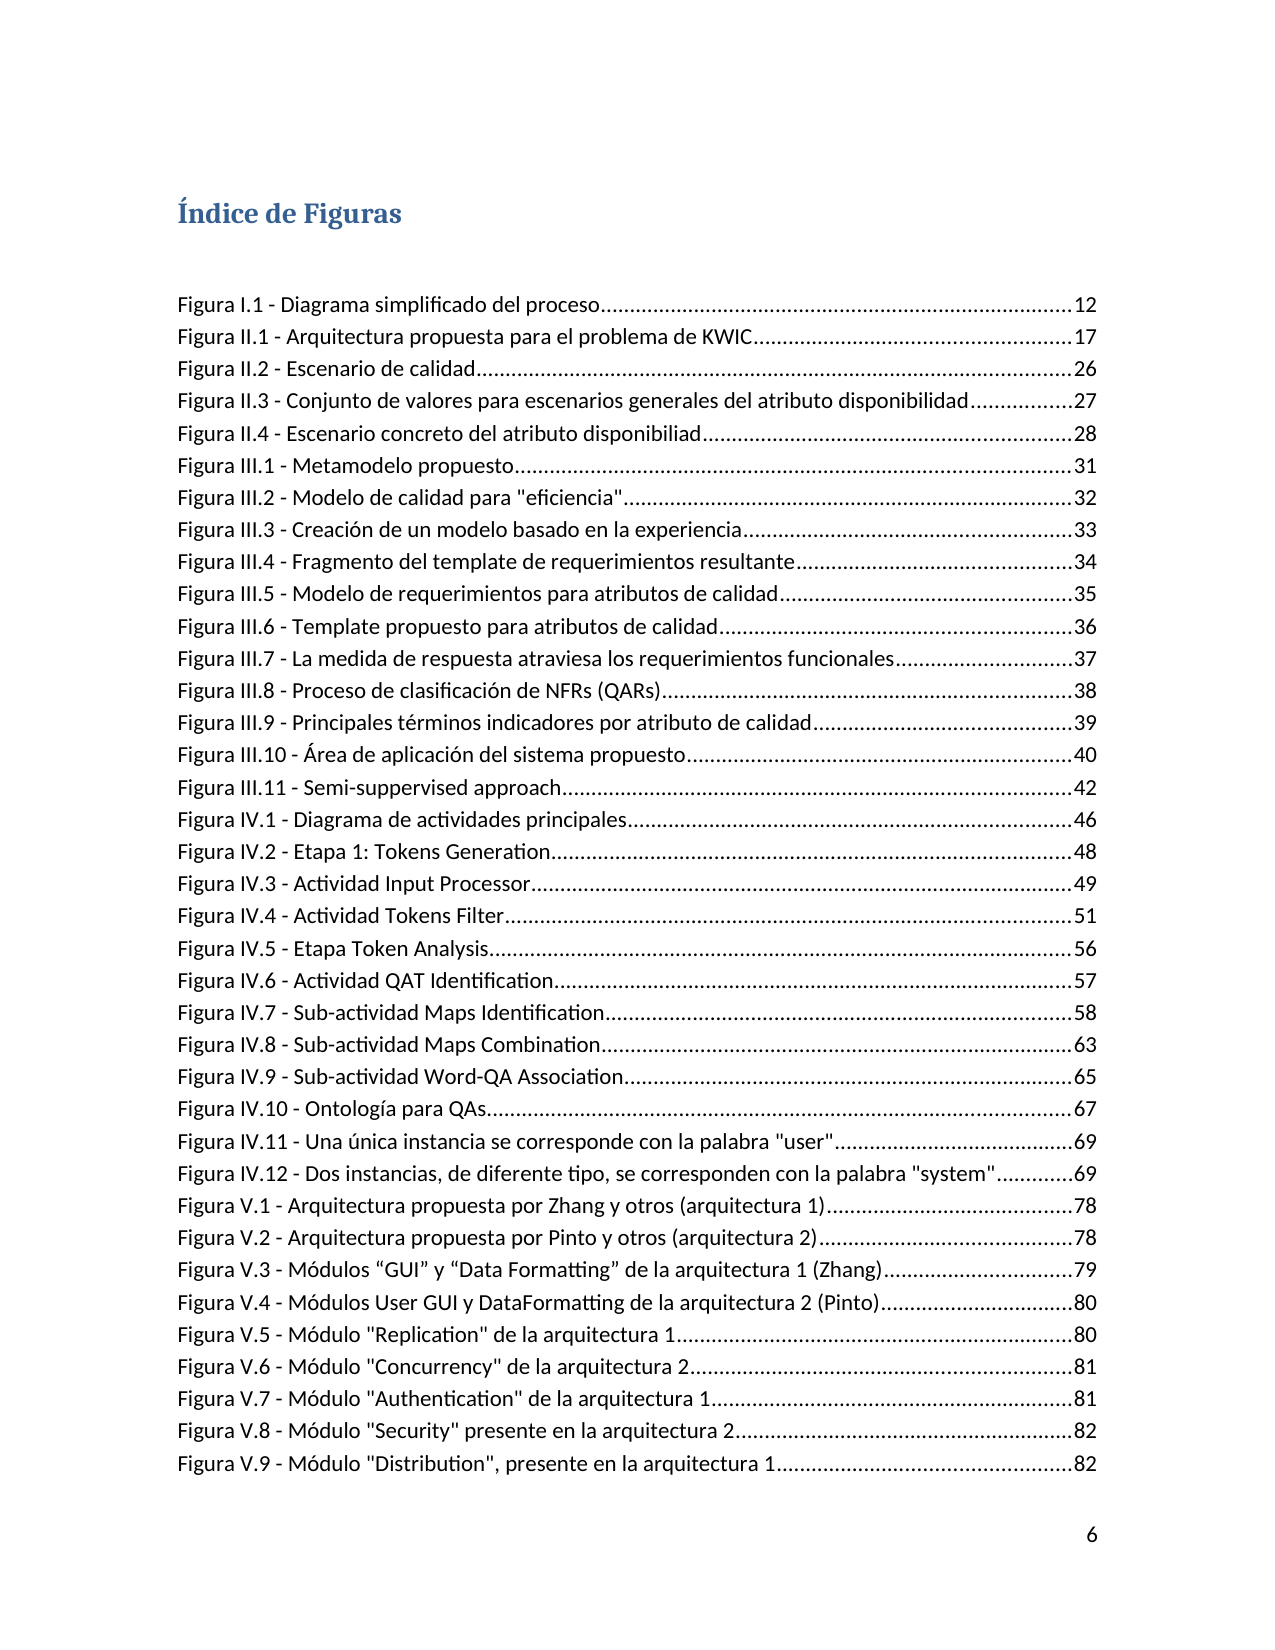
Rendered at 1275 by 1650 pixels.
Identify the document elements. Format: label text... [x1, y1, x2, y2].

text Figura IV.7 - Sub-actividad Maps Identification 58 [177, 998, 1098, 1026]
text Figura IV.3 - Actividad Input Processor 49 [177, 869, 1098, 897]
text Figura V.4 - Módulos User GUI y DataFormatting de la arquitectura 2 (Pinto) 80 [177, 1288, 1098, 1316]
text Figura IV.2 - Etapa 1: Tokens Generation 48 [177, 837, 1098, 865]
text Figura II.3 - Conjunto de valores para escenarios generales del atributo disponibilidad 27 [177, 386, 1098, 414]
text Figura II.4 - Escenario concreto del atributo disponibiliad 28 [177, 419, 1098, 447]
text Figura III.7 - La medida de respuesta atraviesa los requerimientos funcionales 37 [177, 644, 1098, 672]
text Figura II.1 - Arquitectura propuesta para el problema de KWIC 17 [177, 322, 1098, 350]
text Figura III.6 - Template propuesto para atributos de calidad 36 [177, 612, 1098, 640]
text Figura III.9 - Principales términos indicadores por atributo de calidad 39 [177, 708, 1098, 736]
text Figura V.5 - Módulo "Replication" de la arquitectura 1 80 [177, 1320, 1098, 1348]
text Figura V.8 - Módulo "Security" presente en la arquitectura 2 82 [177, 1416, 1098, 1444]
text Figura III.10 - Área de aplicación del sistema propuesto 40 [177, 741, 1098, 768]
text Figura III.3 - Creación de un modelo basado en la experiencia 33 [177, 515, 1098, 543]
text Figura III.5 - Modelo de requerimientos para atributos de calidad 35 [177, 579, 1098, 608]
text Figura V.2 - Arquitectura propuesta por Pinto y otros (arquitectura 2) 78 [177, 1223, 1098, 1251]
text Figura IV.11 - Una única instancia se corresponde con la palabra "user" 69 [177, 1127, 1098, 1155]
text Figura V.6 - Módulo "Concurrency" de la arquitectura 2 81 [177, 1352, 1098, 1380]
subtitle Índice de Figuras [177, 198, 1098, 231]
text Figura II.2 - Escenario de calidad 26 [177, 354, 1098, 382]
text Figura IV.1 - Diagrama de actividades principales 46 [177, 805, 1098, 833]
text Figura III.11 - Semi-suppervised approach 42 [177, 773, 1098, 801]
text Figura IV.9 - Sub-actividad Word-QA Association 65 [177, 1062, 1098, 1090]
text Figura III.8 - Proceso de clasificación de NFRs (QARs) 38 [177, 676, 1098, 704]
text Figura III.4 - Fragmento del template de requerimientos resultante 34 [177, 547, 1098, 575]
text Figura IV.4 - Actividad Tokens Filter 51 [177, 901, 1098, 929]
text Figura IV.10 - Ontología para QAs 67 [177, 1094, 1098, 1123]
text Figura IV.12 - Dos instancias, de diferente tipo, se corresponden con la palabra "system" 69 [177, 1159, 1098, 1187]
text Figura V.1 - Arquitectura propuesta por Zhang y otros (arquitectura 1) 78 [177, 1191, 1098, 1219]
text Figura I.1 - Diagrama simplificado del proceso 12 [177, 290, 1098, 318]
text Figura III.1 - Metamodelo propuesto 31 [177, 451, 1098, 479]
text Figura V.3 - Módulos “GUI” y “Data Formatting” de la arquitectura 1 (Zhang) 79 [177, 1256, 1098, 1283]
text Figura IV.5 - Etapa Token Analysis 56 [177, 934, 1098, 962]
text Figura IV.6 - Actividad QAT Identification 57 [177, 966, 1098, 994]
text Figura V.7 - Módulo "Authentication" de la arquitectura 1 81 [177, 1384, 1098, 1412]
text Figura V.9 - Módulo "Distribution", presente en la arquitectura 1 82 [177, 1449, 1098, 1477]
text Figura III.2 - Modelo de calidad para "eficiencia" 32 [177, 483, 1098, 511]
text Figura IV.8 - Sub-actividad Maps Combination 63 [177, 1030, 1098, 1058]
